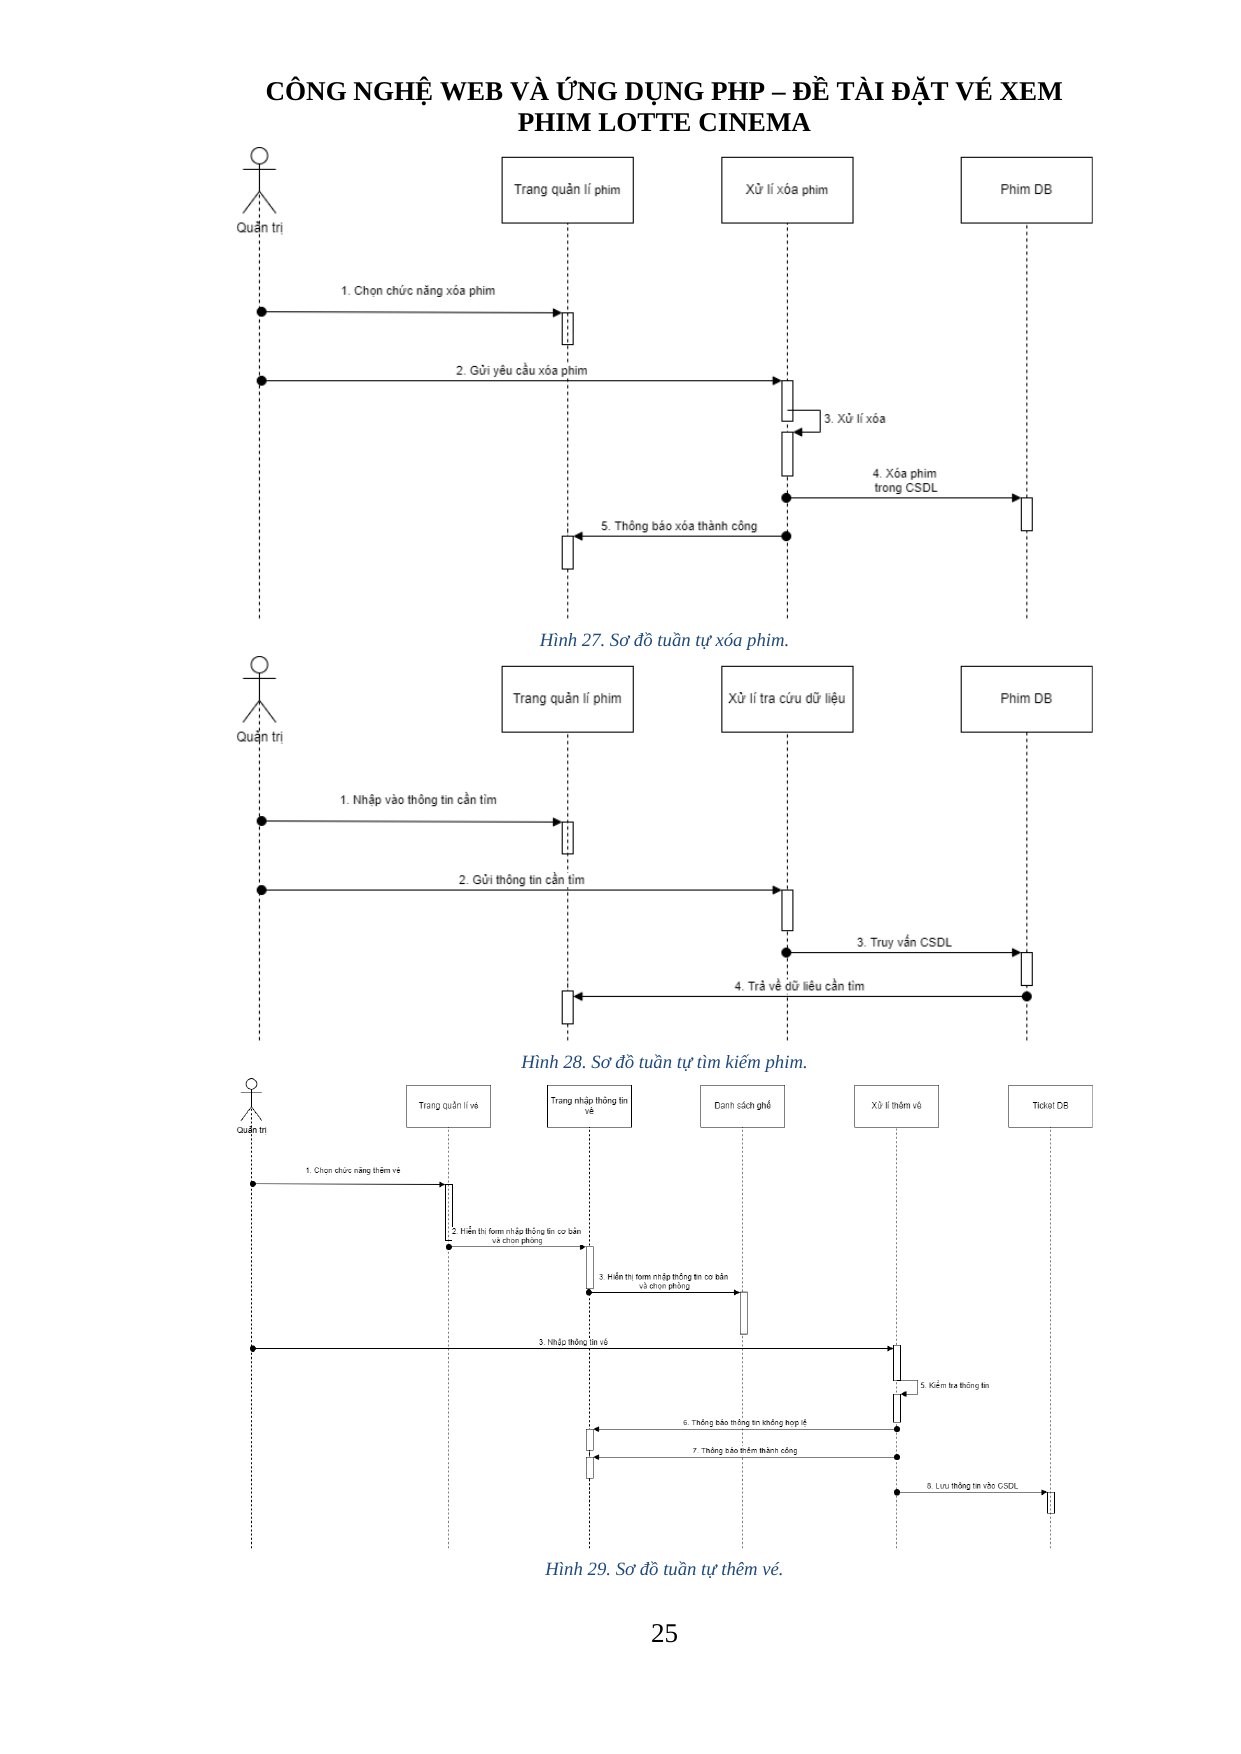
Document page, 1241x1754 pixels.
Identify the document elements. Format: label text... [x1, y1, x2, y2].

picture [236, 1078, 1093, 1549]
picture [236, 147, 1093, 620]
picture [236, 656, 1093, 1042]
